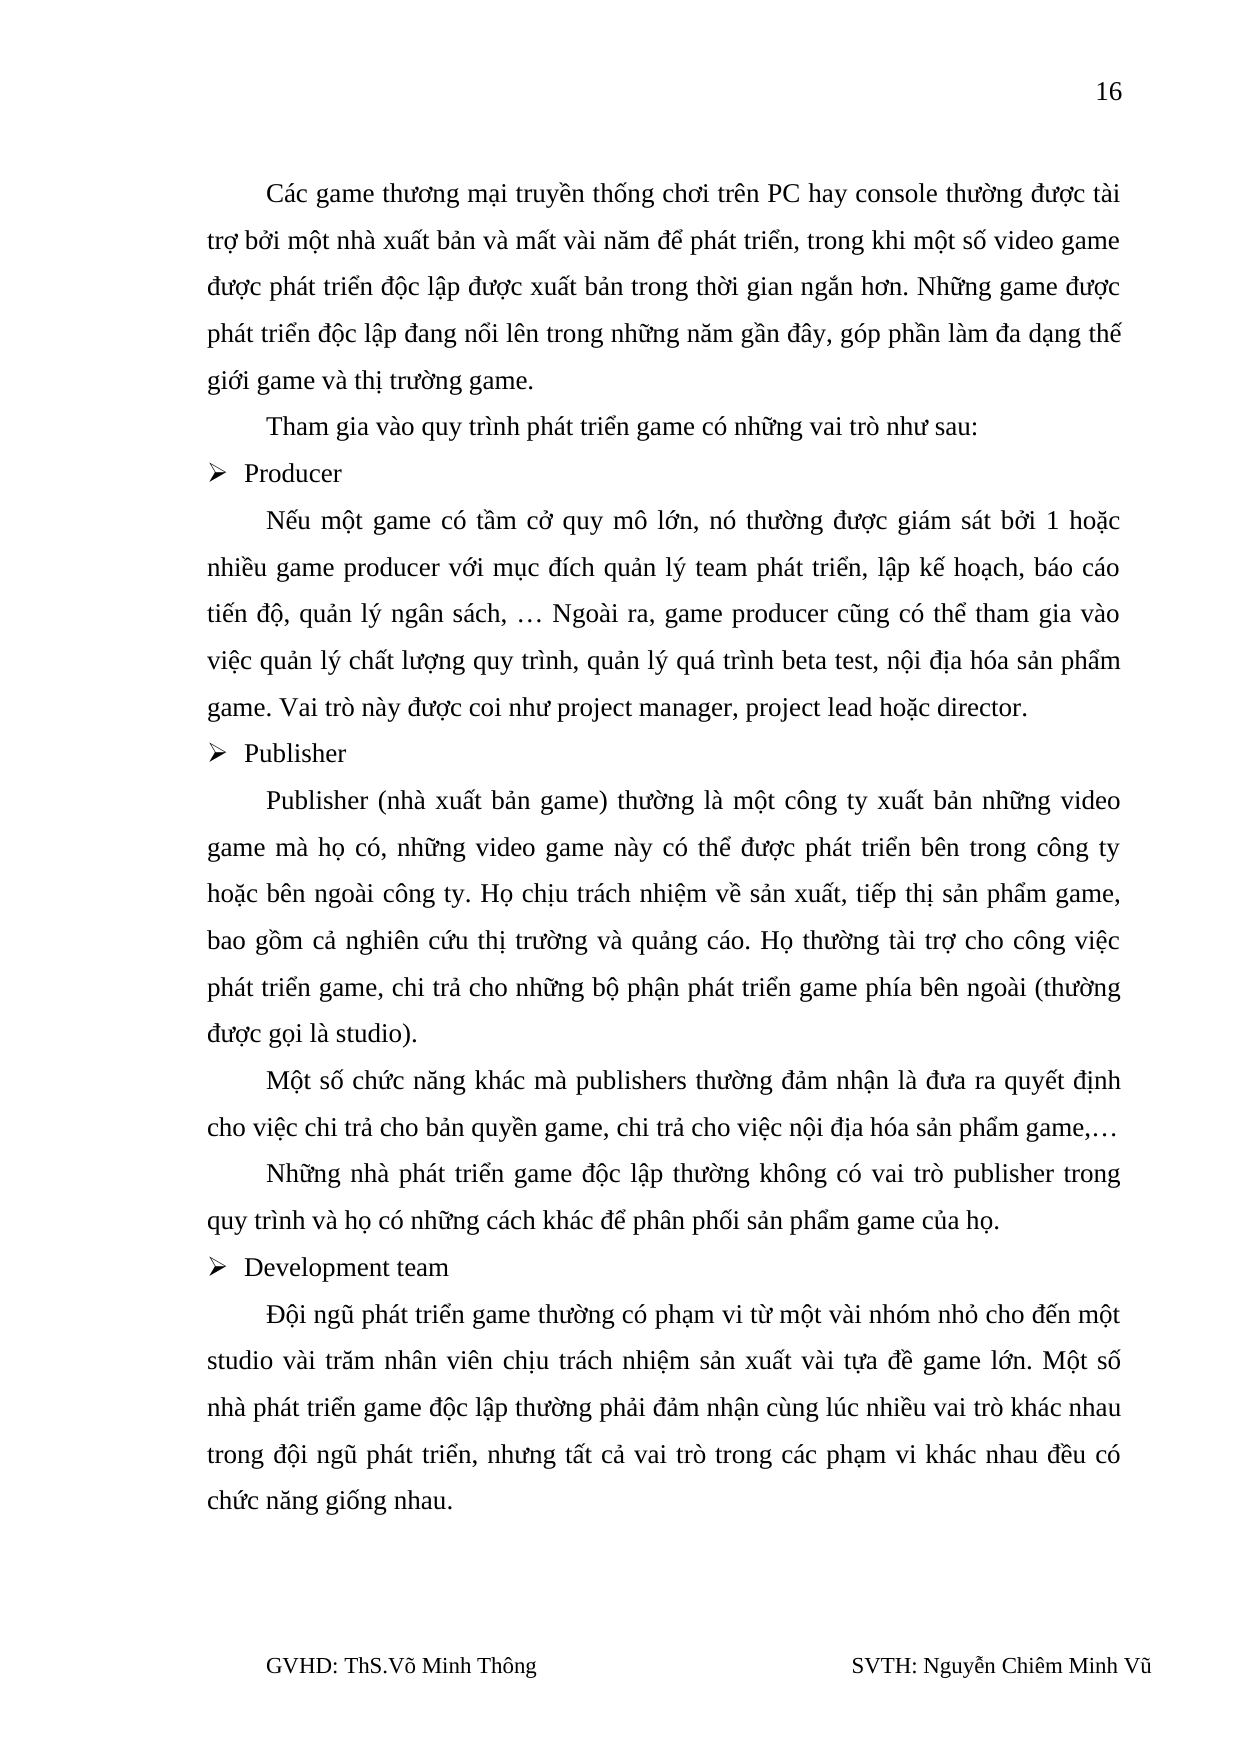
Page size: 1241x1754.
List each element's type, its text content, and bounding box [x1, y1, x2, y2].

text Các game thương mại truyền thống chơi trên PC hay console thường được tài trợ bởi một nhà xuất bản và mất vài năm để phát triển, trong khi một số video game được phát triển độc lập được xuất bản trong thời gian ngắn hơn. Những game được phát triển độc lập đang nổi lên trong những năm gần đây, góp phần làm đa dạng thế giới game và thị trường game. [207, 177, 1122, 395]
text Những nhà phát triển game độc lập thường không có vai trò publisher trong quy trình và họ có những cách khác để phân phối sản phẩm game của họ. [207, 1158, 1122, 1235]
text Publisher (nhà xuất bản game) thường là một công ty xuất bản những video game mà họ có, những video game này có thể được phát triển bên trong công ty hoặc bên ngoài công ty. Họ chịu trách nhiệm về sản xuất, tiếp thị sản phẩm game, bao gồm cả nghiên cứu thị trường và quảng cáo. Họ thường tài trợ cho công việc phát triển game, chi trả cho những bộ phận phát triển game phía bên ngoài (thường được gọi là studio). [207, 784, 1122, 1049]
text Publisher [207, 737, 1122, 769]
text Development team [207, 1251, 1122, 1282]
text Một số chức năng khác mà publishers thường đảm nhận là đưa ra quyết định cho việc chi trả cho bản quyền game, chi trả cho việc nội địa hóa sản phẩm game,… [207, 1064, 1122, 1142]
text Nếu một game có tầm cở quy mô lớn, nó thường được giám sát bởi 1 hoặc nhiều game producer với mục đích quản lý team phát triển, lập kế hoạch, báo cáo tiến độ, quản lý ngân sách, … Ngoài ra, game producer cũng có thể tham gia vào việc quản lý chất lượng quy trình, quản lý quá trình beta test, nội địa hóa sản phẩm game. Vai trò này được coi như project manager, project lead hoặc director. [207, 504, 1122, 722]
text Đội ngũ phát triển game thường có phạm vi từ một vài nhóm nhỏ cho đến một studio vài trăm nhân viên chịu trách nhiệm sản xuất vài tựa đề game lớn. Một số nhà phát triển game độc lập thường phải đảm nhận cùng lúc nhiều vai trò khác nhau trong đội ngũ phát triển, nhưng tất cả vai trò trong các phạm vi khác nhau đều có chức năng giống nhau. [207, 1298, 1122, 1516]
text Tham gia vào quy trình phát triển game có những vai trò như sau: [207, 411, 1122, 442]
text Producer [207, 457, 1122, 488]
